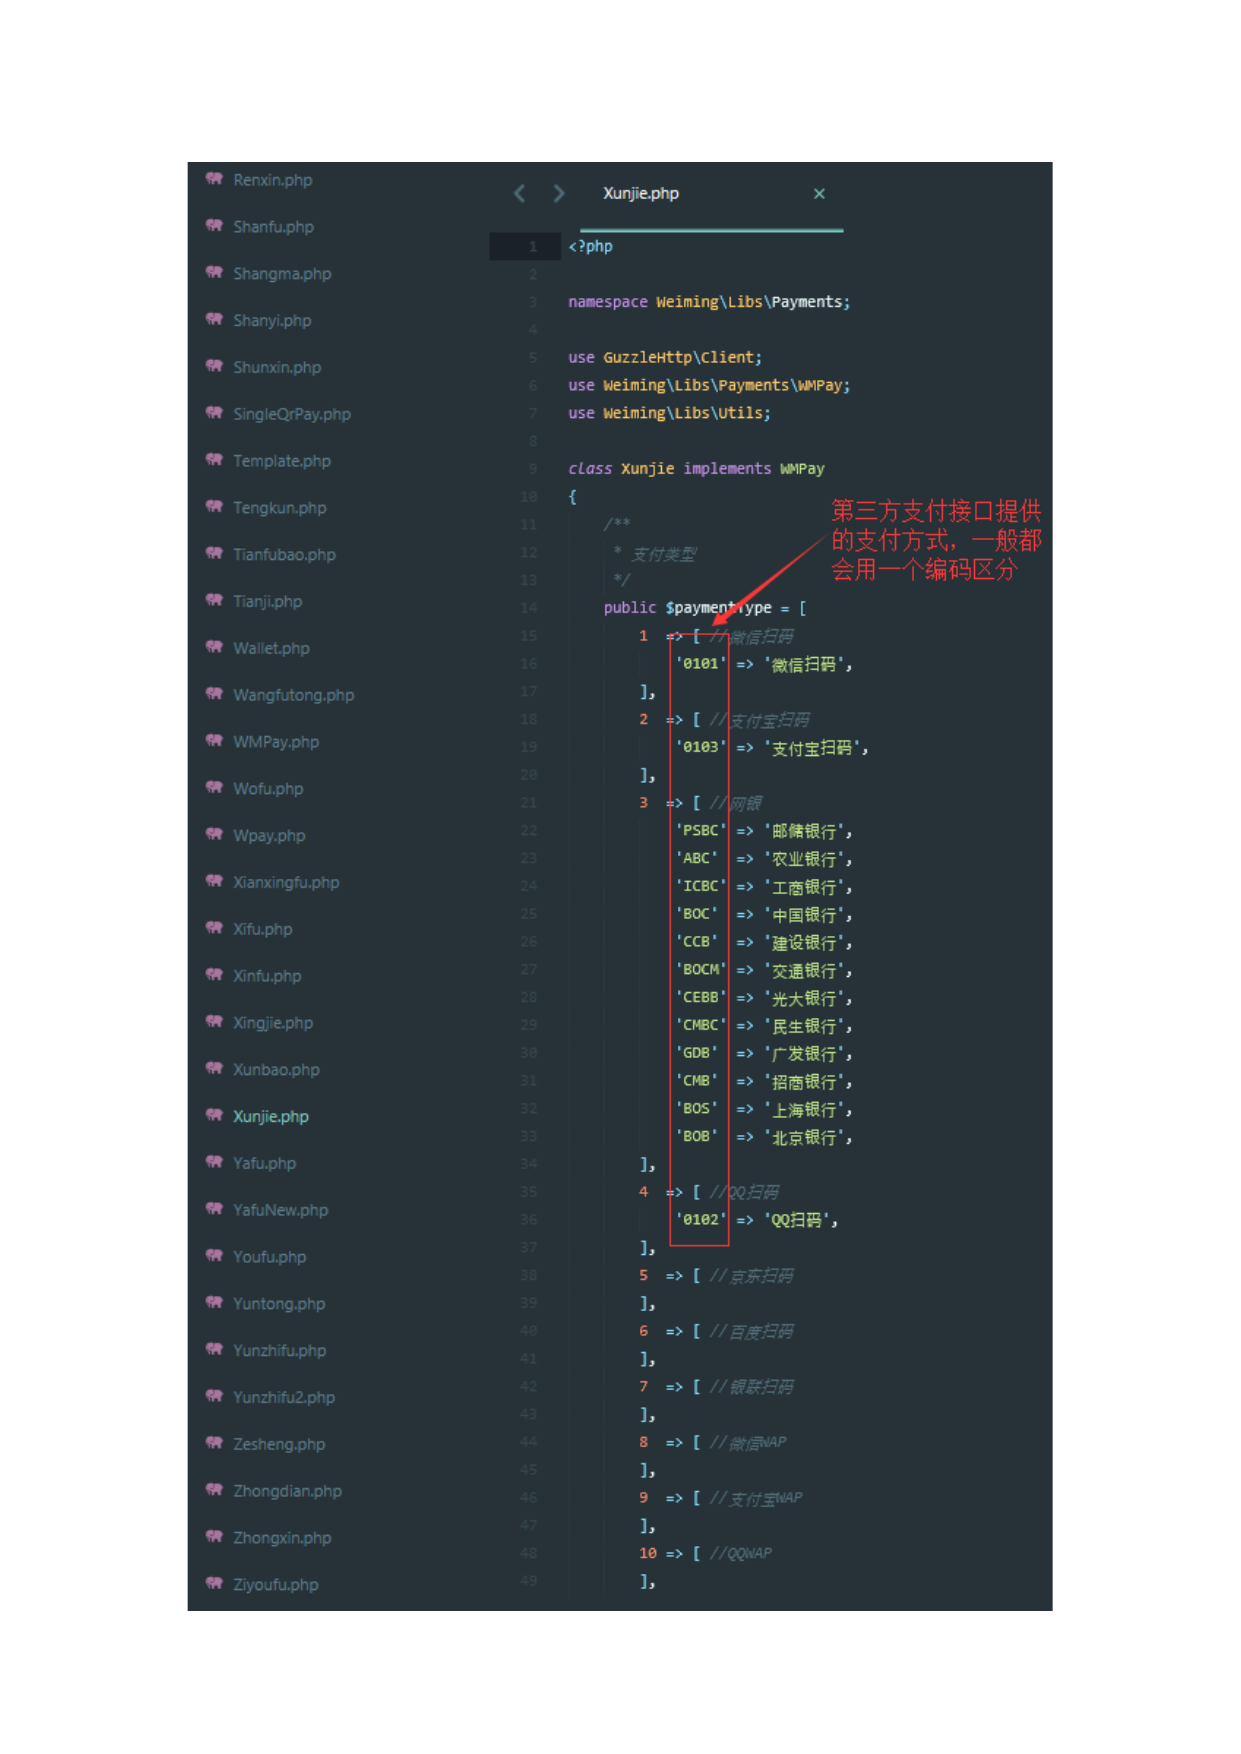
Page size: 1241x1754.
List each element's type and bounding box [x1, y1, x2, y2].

picture [187, 162, 1053, 1611]
